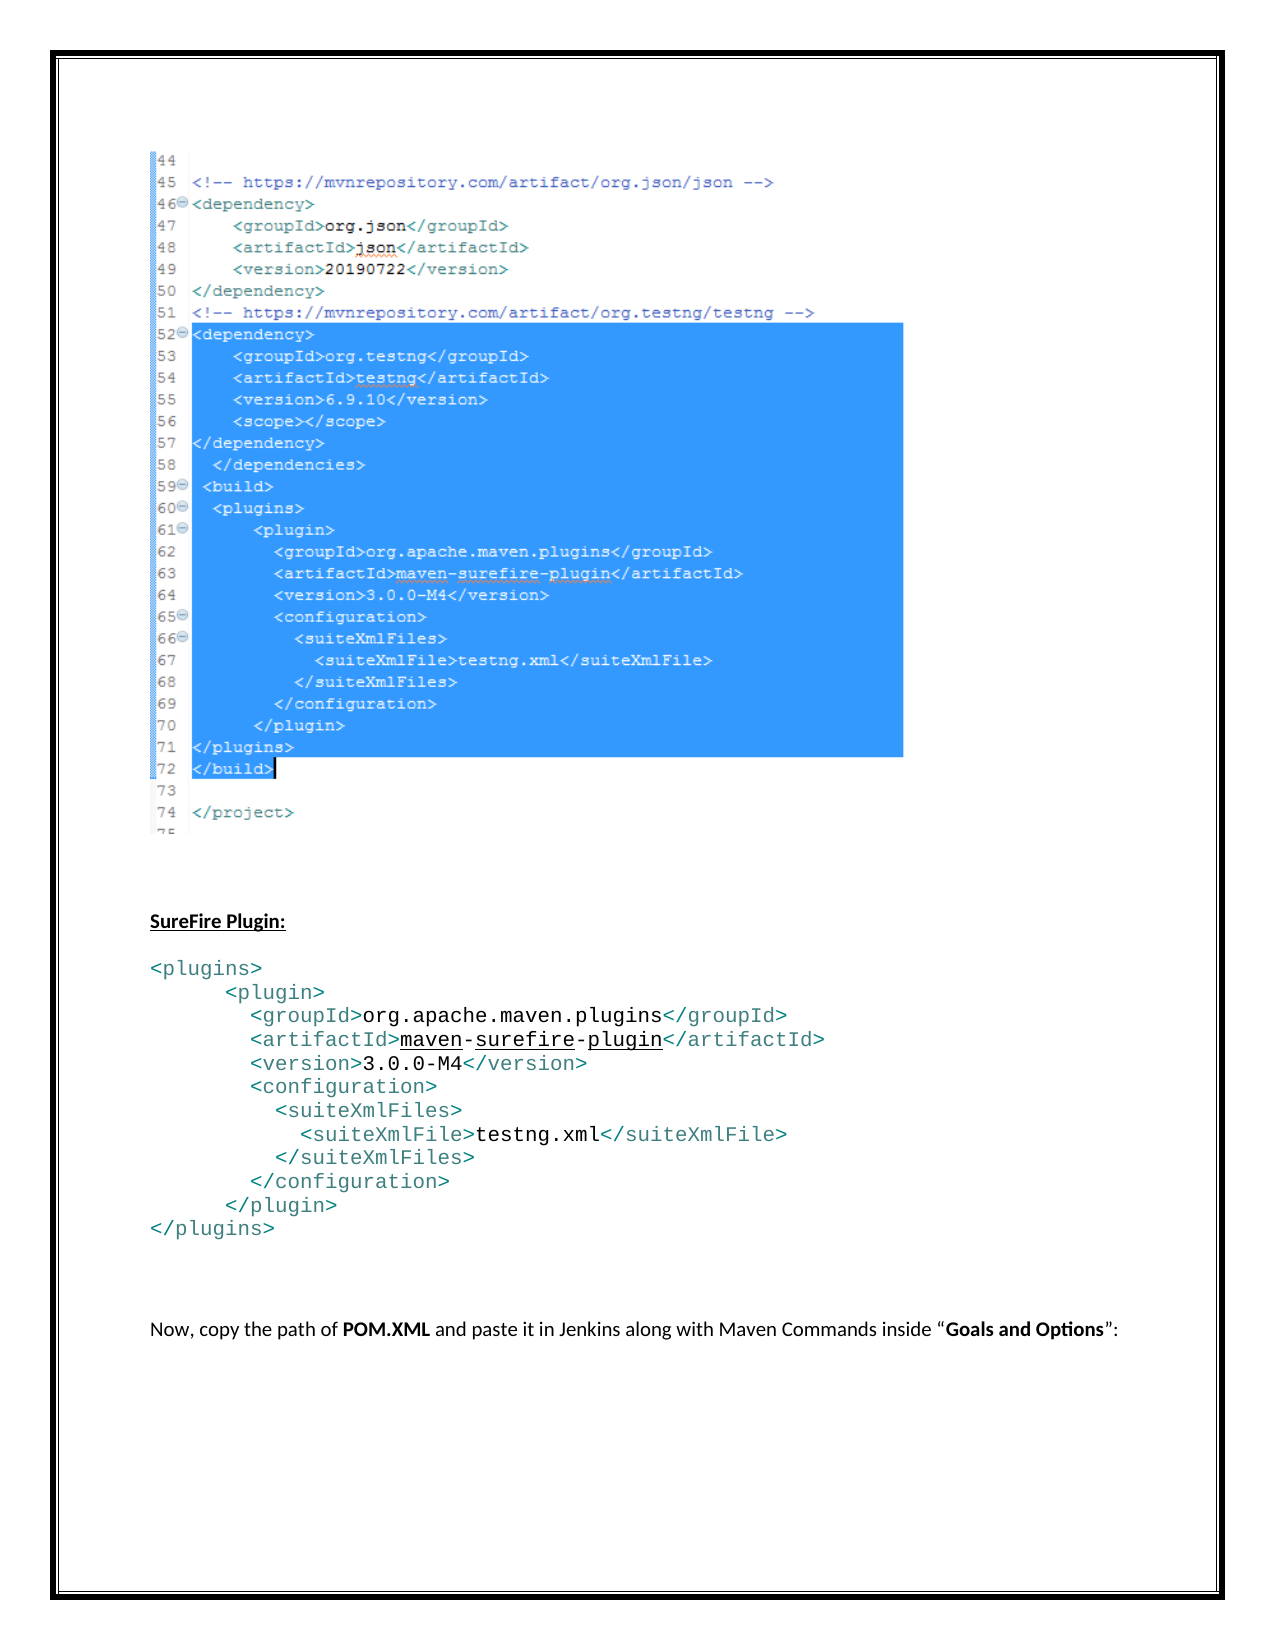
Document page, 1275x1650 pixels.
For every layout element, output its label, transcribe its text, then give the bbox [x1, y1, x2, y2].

text <version>3.0.0-M4</version> [150, 1053, 1125, 1076]
text </plugin> [150, 1195, 1125, 1218]
text <configuration> [150, 1076, 1125, 1100]
text <plugin> [150, 982, 1125, 1006]
text Now, copy the path of POM.XML and paste it in Jenkins along with Maven Commands inside “Goals and Options”: [150, 1316, 1125, 1342]
text <suiteXmlFiles> [150, 1100, 1125, 1124]
text </suiteXmlFiles> [150, 1147, 1125, 1171]
text <groupId>org.apache.maven.plugins</groupId> [150, 1006, 1125, 1029]
text <suiteXmlFile>testng.xml</suiteXmlFile> [150, 1124, 1125, 1147]
text <artifactId>maven-surefire-plugin</artifactId> [150, 1029, 1125, 1053]
text </configuration> [150, 1171, 1125, 1195]
text <plugins> [150, 958, 1125, 982]
text SureFire Plugin: [150, 908, 1125, 934]
picture [150, 150, 904, 834]
text </plugins> [150, 1218, 1125, 1242]
